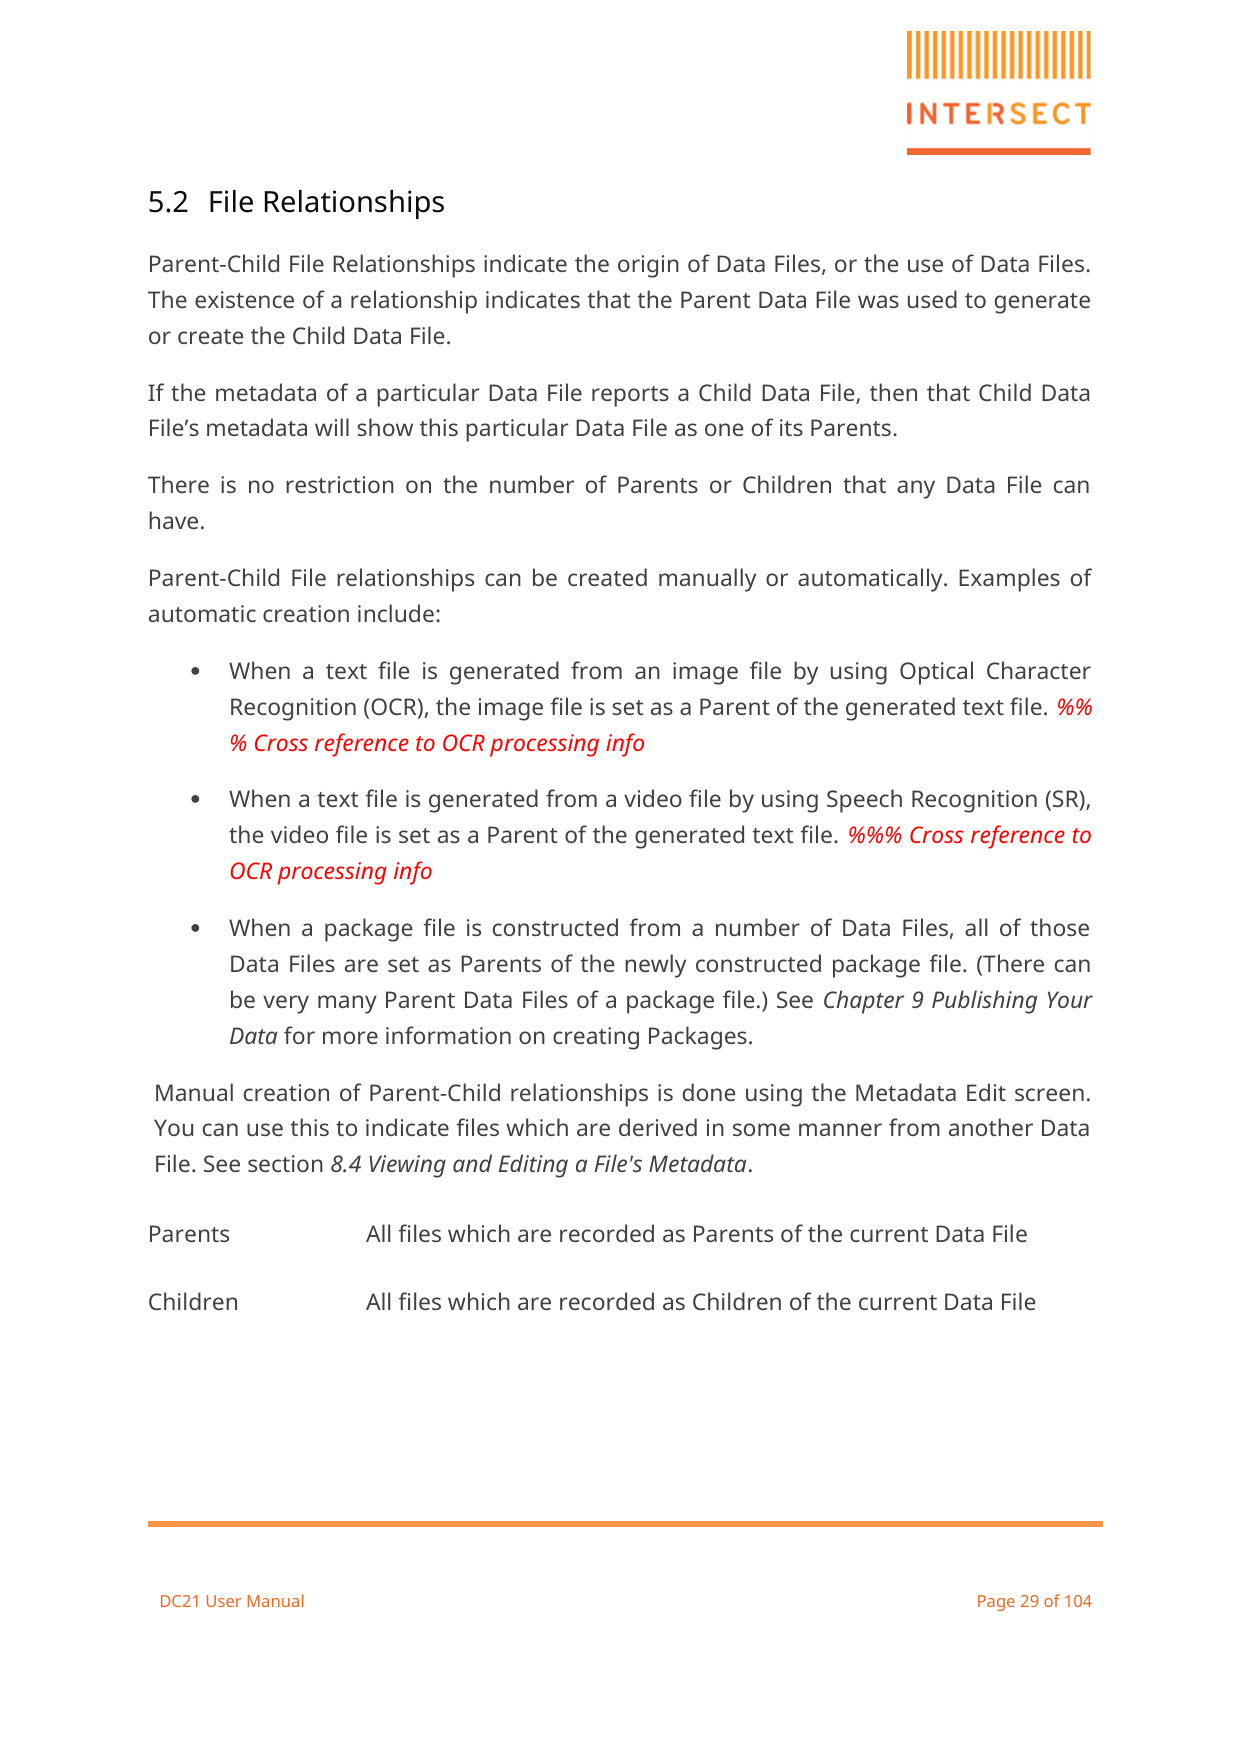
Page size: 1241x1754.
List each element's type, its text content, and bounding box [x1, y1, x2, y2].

text There is no restriction on the number of Parents or Children that any Data File can have. [148, 469, 1092, 536]
table_header Parents [136, 1205, 354, 1273]
list When a text file is generated from a video file by using Speech Recognition (SR), the video file is set as a Parent of the generated text file. %%% Cross reference to OCR processing info [191, 783, 1092, 886]
text Parent-Child File Relationships indicate the origin of Data Files, or the use of Data Files. The existence of a relationship indicates that the Parent Data File was used to generate or create the Child Data File. [148, 248, 1092, 351]
picture [905, 29, 1093, 157]
text If the metadata of a particular Data File reports a Child Data File, then that Child Data File’s metadata will show this particular Data File as one of its Parents. [148, 376, 1092, 444]
table_header All files which are recorded as Parents of the current Data File [355, 1205, 1162, 1273]
text Parent-Child File relationships can be created manually or automatically. Examples of automatic creation include: [148, 562, 1092, 629]
subtitle File Relationships [148, 181, 1092, 221]
table_cell Children [136, 1274, 354, 1342]
list When a text file is generated from an image file by using Optical Character Recognition (OCR), the image file is set as a Parent of the generated text file. %%% Cross reference to OCR processing info [191, 654, 1092, 758]
table_cell All files which are recorded as Children of the current Data File [355, 1274, 1162, 1342]
